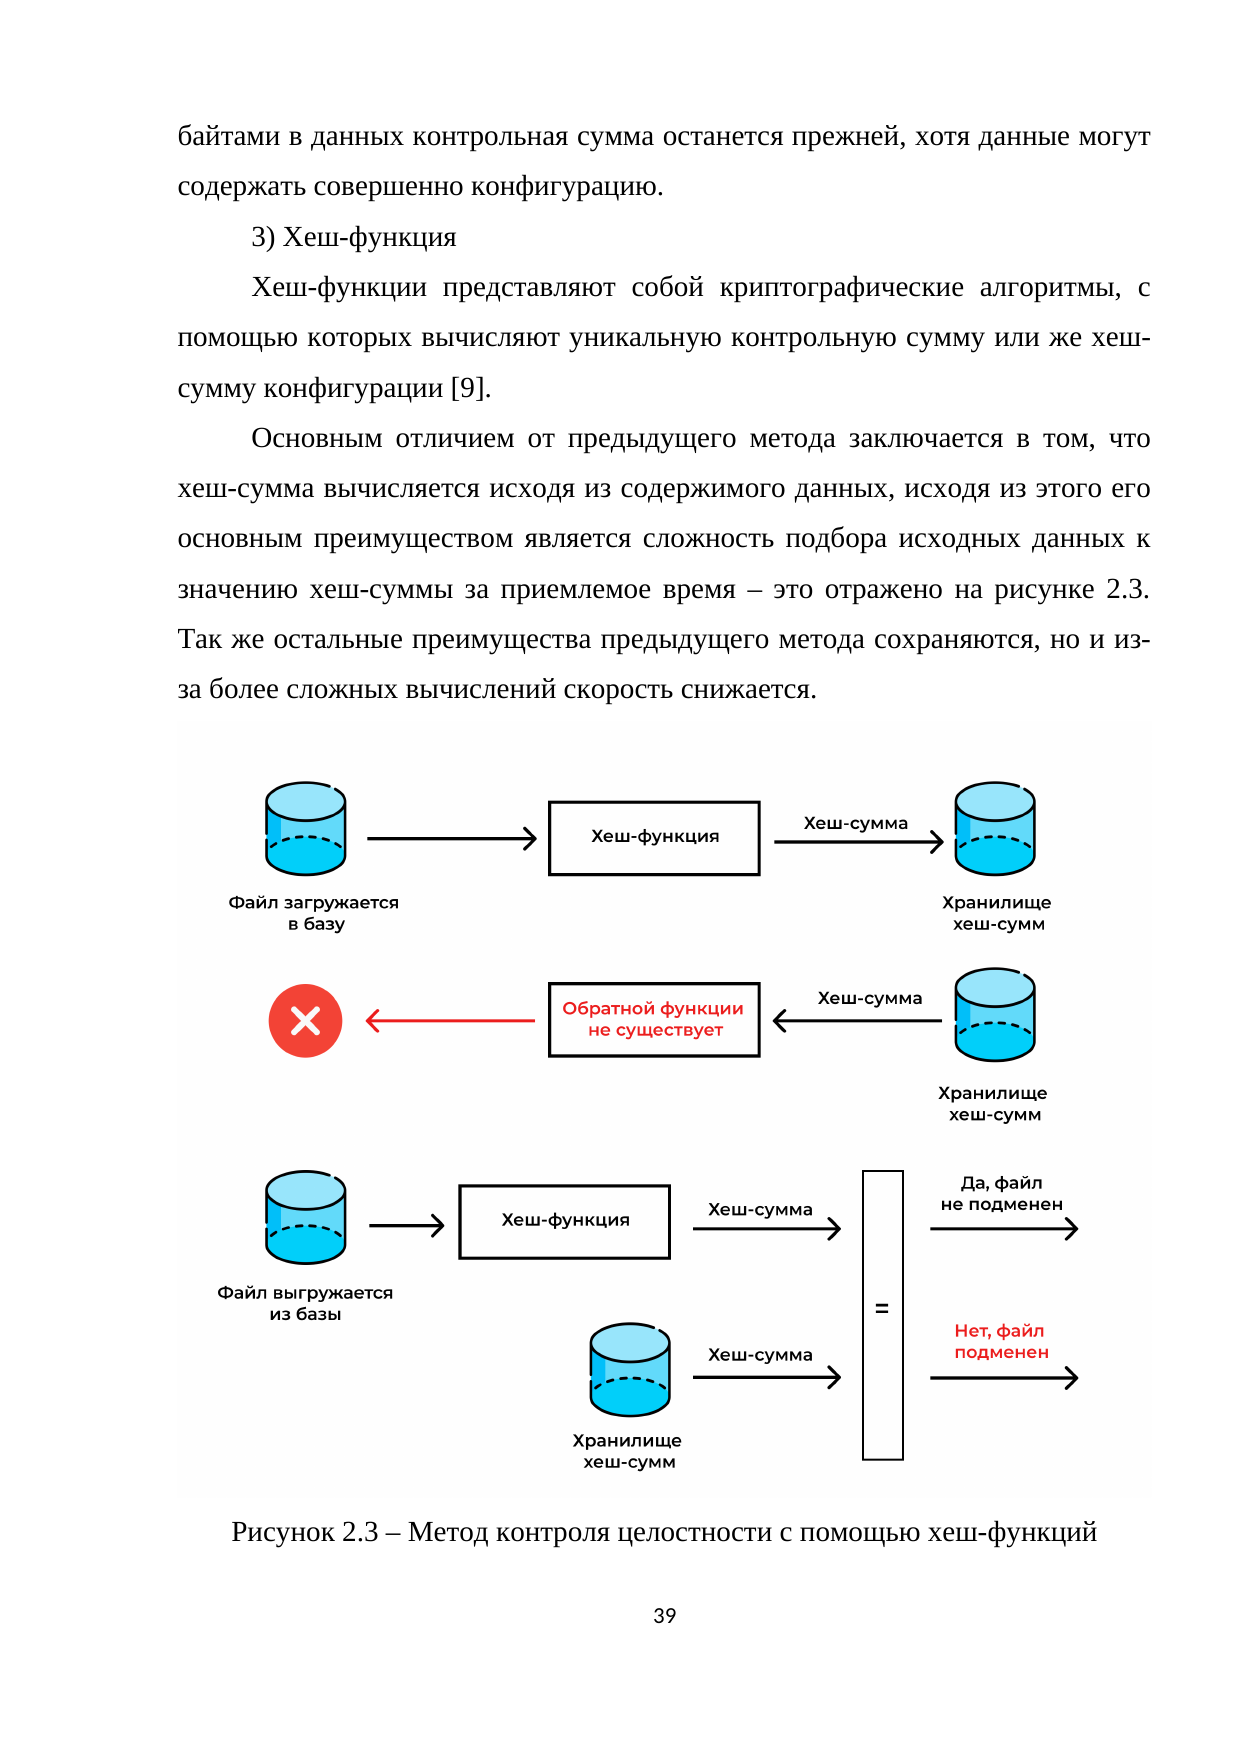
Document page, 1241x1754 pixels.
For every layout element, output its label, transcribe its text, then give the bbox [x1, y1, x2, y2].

text Основным отличием от предыдущего метода заключается в том, что хеш-сумма вычисляется исходя из содержимого данных, исходя из этого его основным преимуществом является сложность подбора исходных данных к значению хеш-суммы за приемлемое время – это отражено на рисунке 2.3. Так же остальные преимущества предыдущего метода сохраняются, но и из-за более сложных вычислений скорость снижается. [177, 420, 1152, 705]
text Хеш-функции представляют собой криптографические алгоритмы, с помощью которых вычисляют уникальную контрольную сумму или же хеш-сумму конфигурации [9]. [177, 269, 1152, 403]
text 3) Хеш-функция [251, 219, 1152, 252]
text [177, 118, 1152, 202]
picture [177, 721, 1152, 1498]
text Рисунок 2.3 – Метод контроля целостности с помощью хеш-функций [177, 1514, 1152, 1547]
